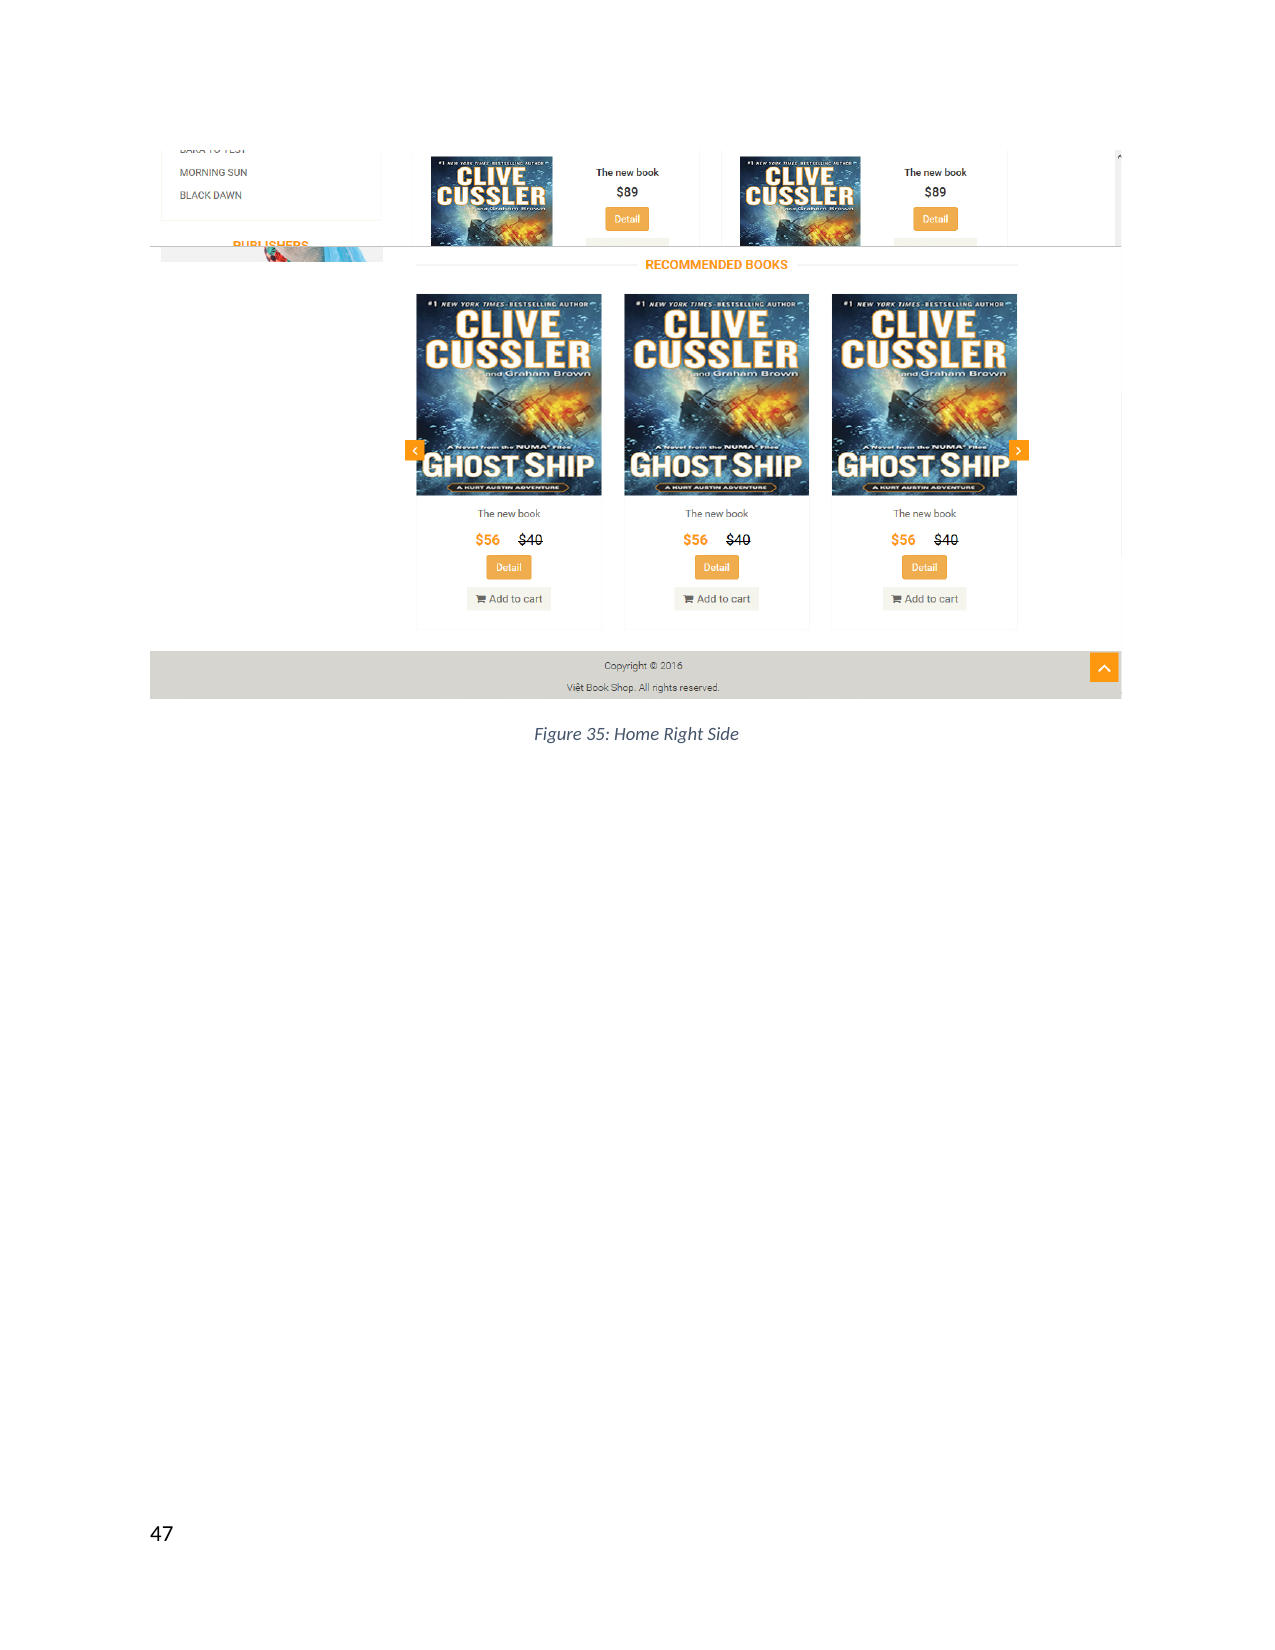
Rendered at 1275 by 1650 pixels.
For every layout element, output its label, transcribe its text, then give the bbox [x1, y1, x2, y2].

picture [150, 150, 1122, 699]
